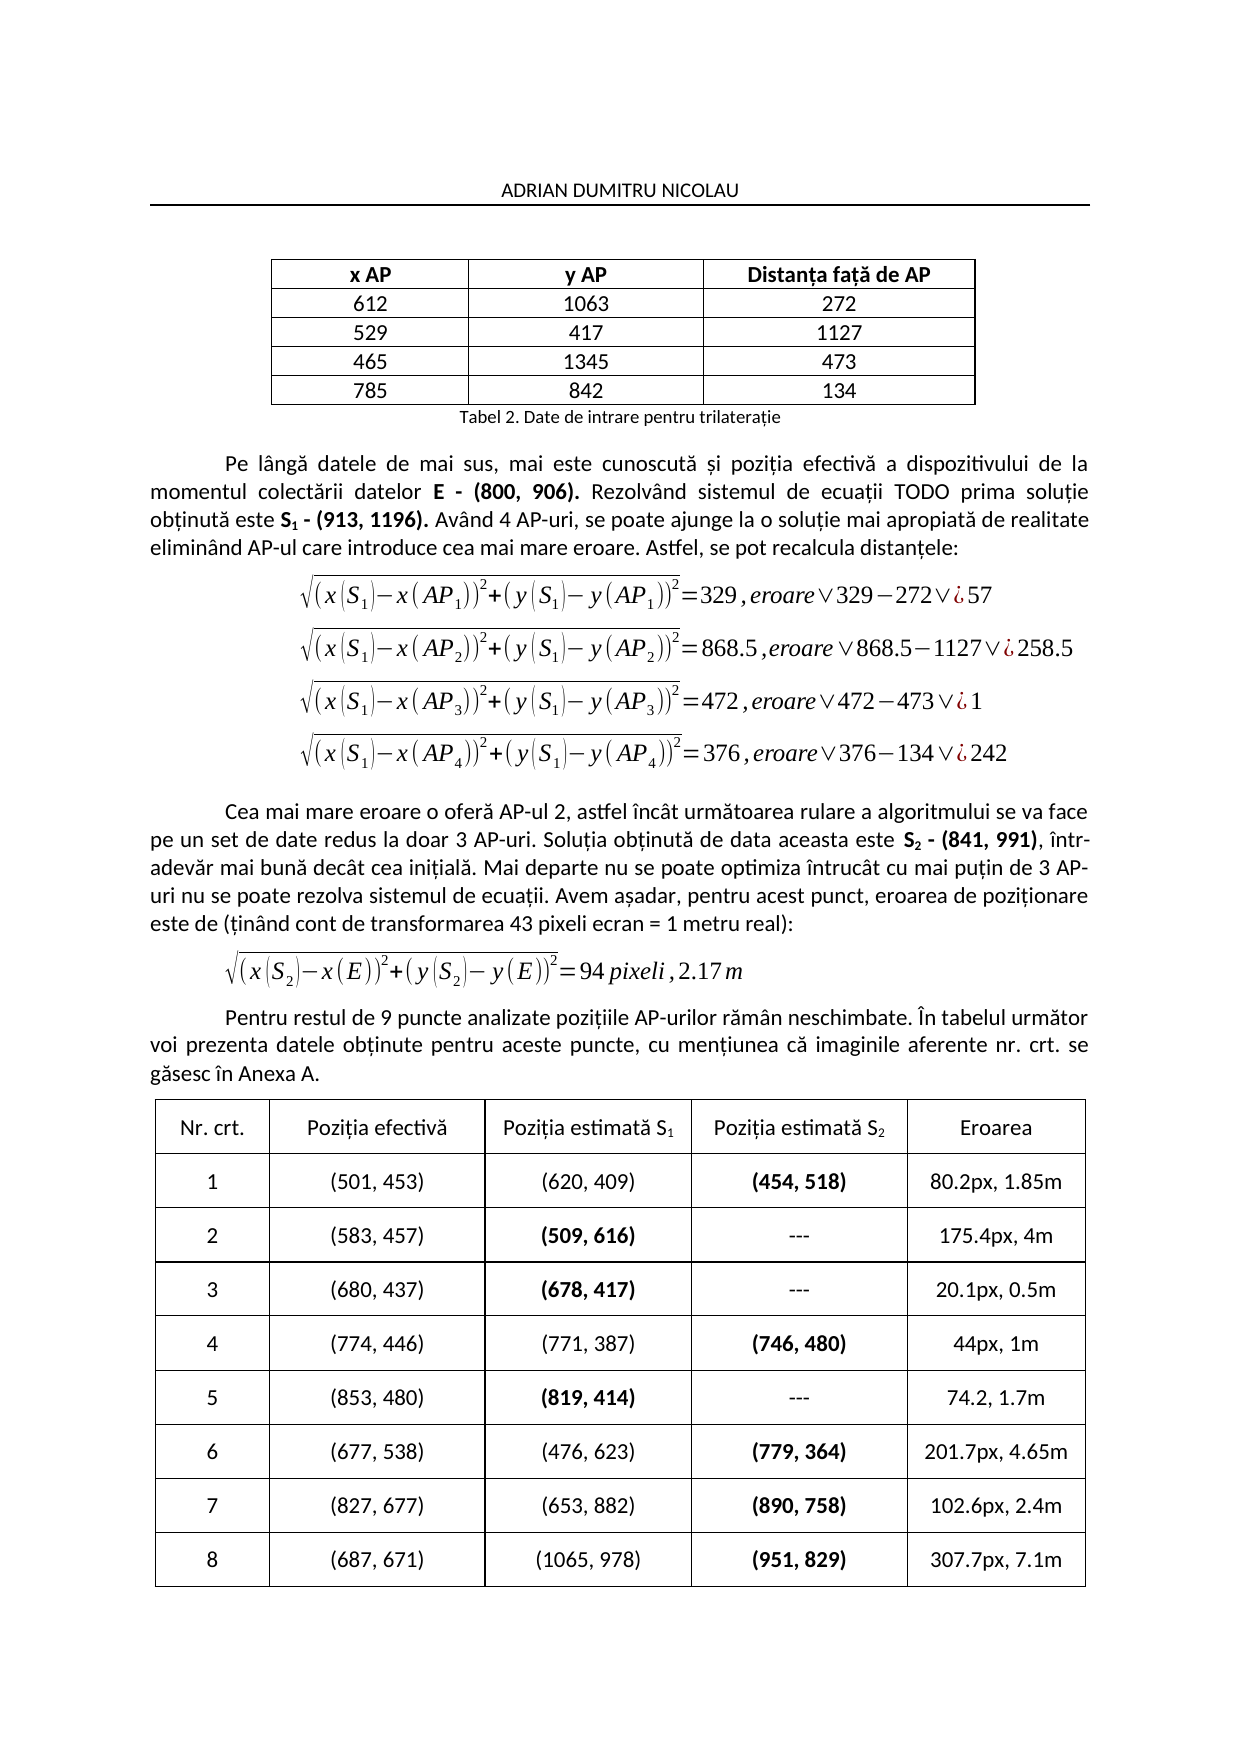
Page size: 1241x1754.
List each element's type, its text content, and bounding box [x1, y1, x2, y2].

table_header Poziția estimată S2 [692, 1100, 907, 1153]
table_cell (677, 538) [270, 1425, 484, 1478]
table_cell 473 [704, 347, 974, 375]
table_cell 1127 [704, 318, 974, 346]
table_cell 1063 [469, 289, 703, 317]
table_cell 465 [272, 347, 468, 375]
table_cell 74.2, 1.7m [908, 1371, 1085, 1423]
table_cell (819, 414) [486, 1371, 691, 1423]
table_cell 8 [156, 1533, 269, 1586]
table_cell 20.1px, 0.5m [908, 1263, 1085, 1315]
table_cell 612 [272, 289, 468, 317]
table_cell (680, 437) [270, 1263, 484, 1315]
table_cell (951, 829) [692, 1533, 907, 1586]
table_cell (746, 480) [692, 1316, 907, 1369]
table_header y AP [469, 260, 703, 288]
table_cell (853, 480) [270, 1371, 484, 1423]
text Pentru restul de 9 puncte analizate pozițiile AP-urilor rămân neschimbate. În tabelul următor voi prezenta datele obținute pentru aceste puncte, cu mențiunea că imaginile aferente nr. crt. se găsesc în Anexa A. [150, 1003, 1090, 1087]
table_cell 1 [156, 1154, 269, 1207]
table_cell (779, 364) [692, 1425, 907, 1478]
table_cell 175.4px, 4m [908, 1208, 1085, 1261]
table_cell (501, 453) [270, 1154, 484, 1207]
table_cell 7 [156, 1479, 269, 1532]
table_cell 6 [156, 1425, 269, 1478]
table_cell 529 [272, 318, 468, 346]
table_cell 4 [156, 1316, 269, 1369]
table_cell 2 [156, 1208, 269, 1261]
table_cell (653, 882) [486, 1479, 691, 1532]
table_cell --- [692, 1208, 907, 1261]
table_header Nr. crt. [156, 1100, 269, 1153]
table_cell 1345 [469, 347, 703, 375]
table_cell (509, 616) [486, 1208, 691, 1261]
text Cea mai mare eroare o oferă AP-ul 2, astfel încât următoarea rulare a algoritmului se va face pe un set de date redus la doar 3 AP-uri. Soluția obținută de data aceasta este S2 - (841, 991), într-adevăr mai bună decât cea inițială. Mai departe nu se poate optimiza întrucât cu mai puțin de 3 AP-uri nu se poate rezolva sistemul de ecuații. Avem așadar, pentru acest punct, eroarea de poziționare este de (ținând cont de transformarea 43 pixeli ecran = 1 metru real): [150, 797, 1090, 937]
table_cell (476, 623) [486, 1425, 691, 1478]
table_cell (890, 758) [692, 1479, 907, 1532]
table_cell --- [692, 1263, 907, 1315]
table_header Distanța față de AP [704, 260, 974, 288]
table_cell 307.7px, 7.1m [908, 1533, 1085, 1586]
table_cell (454, 518) [692, 1154, 907, 1207]
table_cell 272 [704, 289, 974, 317]
table_header Poziția estimată S1 [486, 1100, 691, 1153]
table_cell (771, 387) [486, 1316, 691, 1369]
text Pe lângă datele de mai sus, mai este cunoscută și poziția efectivă a dispozitivului de la momentul colectării datelor E - (800, 906). Rezolvând sistemul de ecuații TODO prima soluție obținută este S1 - (913, 1196). Având 4 AP-uri, se poate ajunge la o soluție mai apropiată de realitate eliminând AP-ul care introduce cea mai mare eroare. Astfel, se pot recalcula distanțele: [150, 449, 1090, 561]
table_cell (774, 446) [270, 1316, 484, 1369]
table_cell 417 [469, 318, 703, 346]
table_cell 5 [156, 1371, 269, 1423]
table_cell 3 [156, 1263, 269, 1315]
table_cell (827, 677) [270, 1479, 484, 1532]
table_cell --- [692, 1371, 907, 1423]
table_header x AP [272, 260, 468, 288]
table_cell 785 [272, 376, 468, 404]
table_cell 842 [469, 376, 703, 404]
table_cell 201.7px, 4.65m [908, 1425, 1085, 1478]
table_header Poziția efectivă [270, 1100, 484, 1153]
table_cell 44px, 1m [908, 1316, 1085, 1369]
table_cell 134 [704, 376, 974, 404]
table_cell (583, 457) [270, 1208, 484, 1261]
table_header Eroarea [908, 1100, 1085, 1153]
table_cell 102.6px, 2.4m [908, 1479, 1085, 1532]
table_cell 80.2px, 1.85m [908, 1154, 1085, 1207]
table_cell (678, 417) [486, 1263, 691, 1315]
table_cell (620, 409) [486, 1154, 691, 1207]
table_cell (687, 671) [270, 1533, 484, 1586]
text Tabel 2. Date de intrare pentru trilaterație [150, 405, 1090, 428]
table_cell (1065, 978) [486, 1533, 691, 1586]
